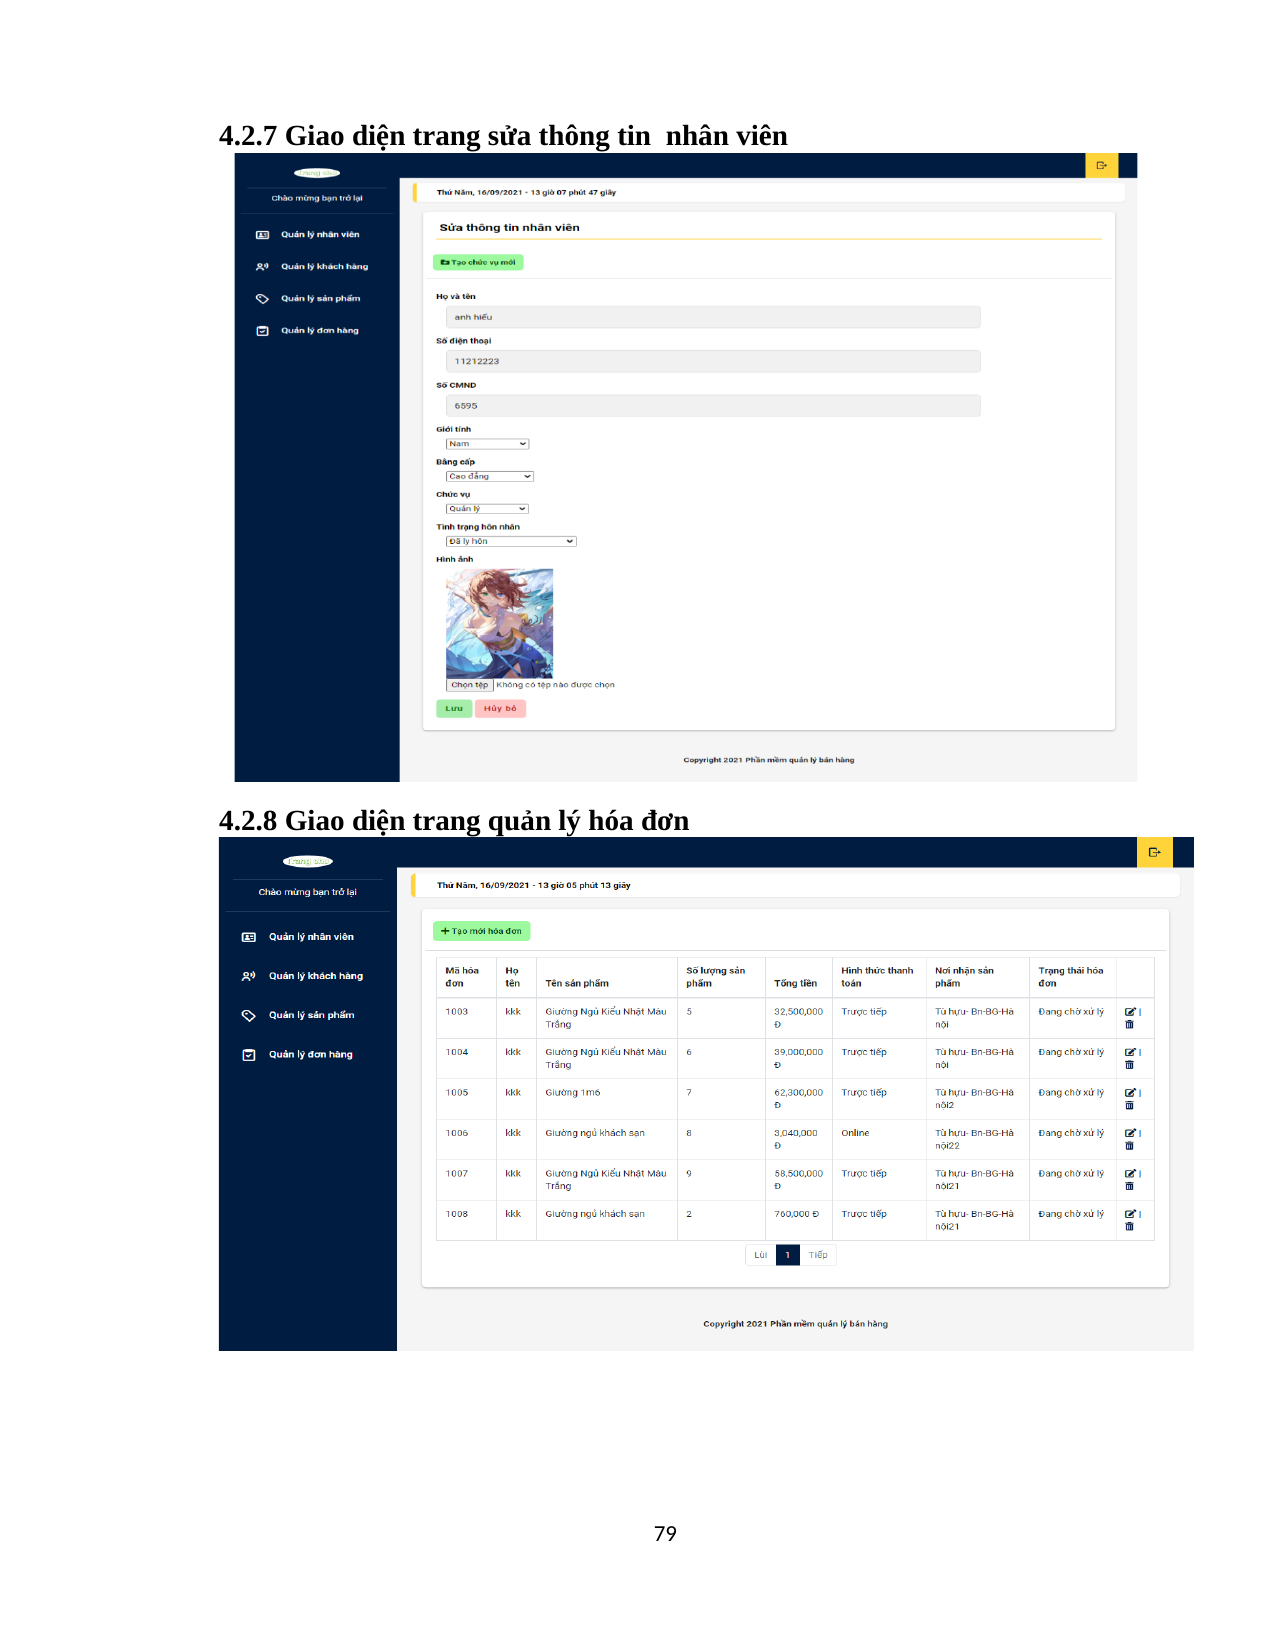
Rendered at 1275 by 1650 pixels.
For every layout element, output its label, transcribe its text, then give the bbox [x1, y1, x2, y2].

picture [218, 837, 1194, 1351]
subtitle 4.2.8 Giao diện trang quản lý hóa đơn [219, 803, 1153, 836]
picture [234, 153, 1138, 782]
subtitle 4.2.7 Giao diện trang sửa thông tin nhân viên [219, 118, 1153, 152]
